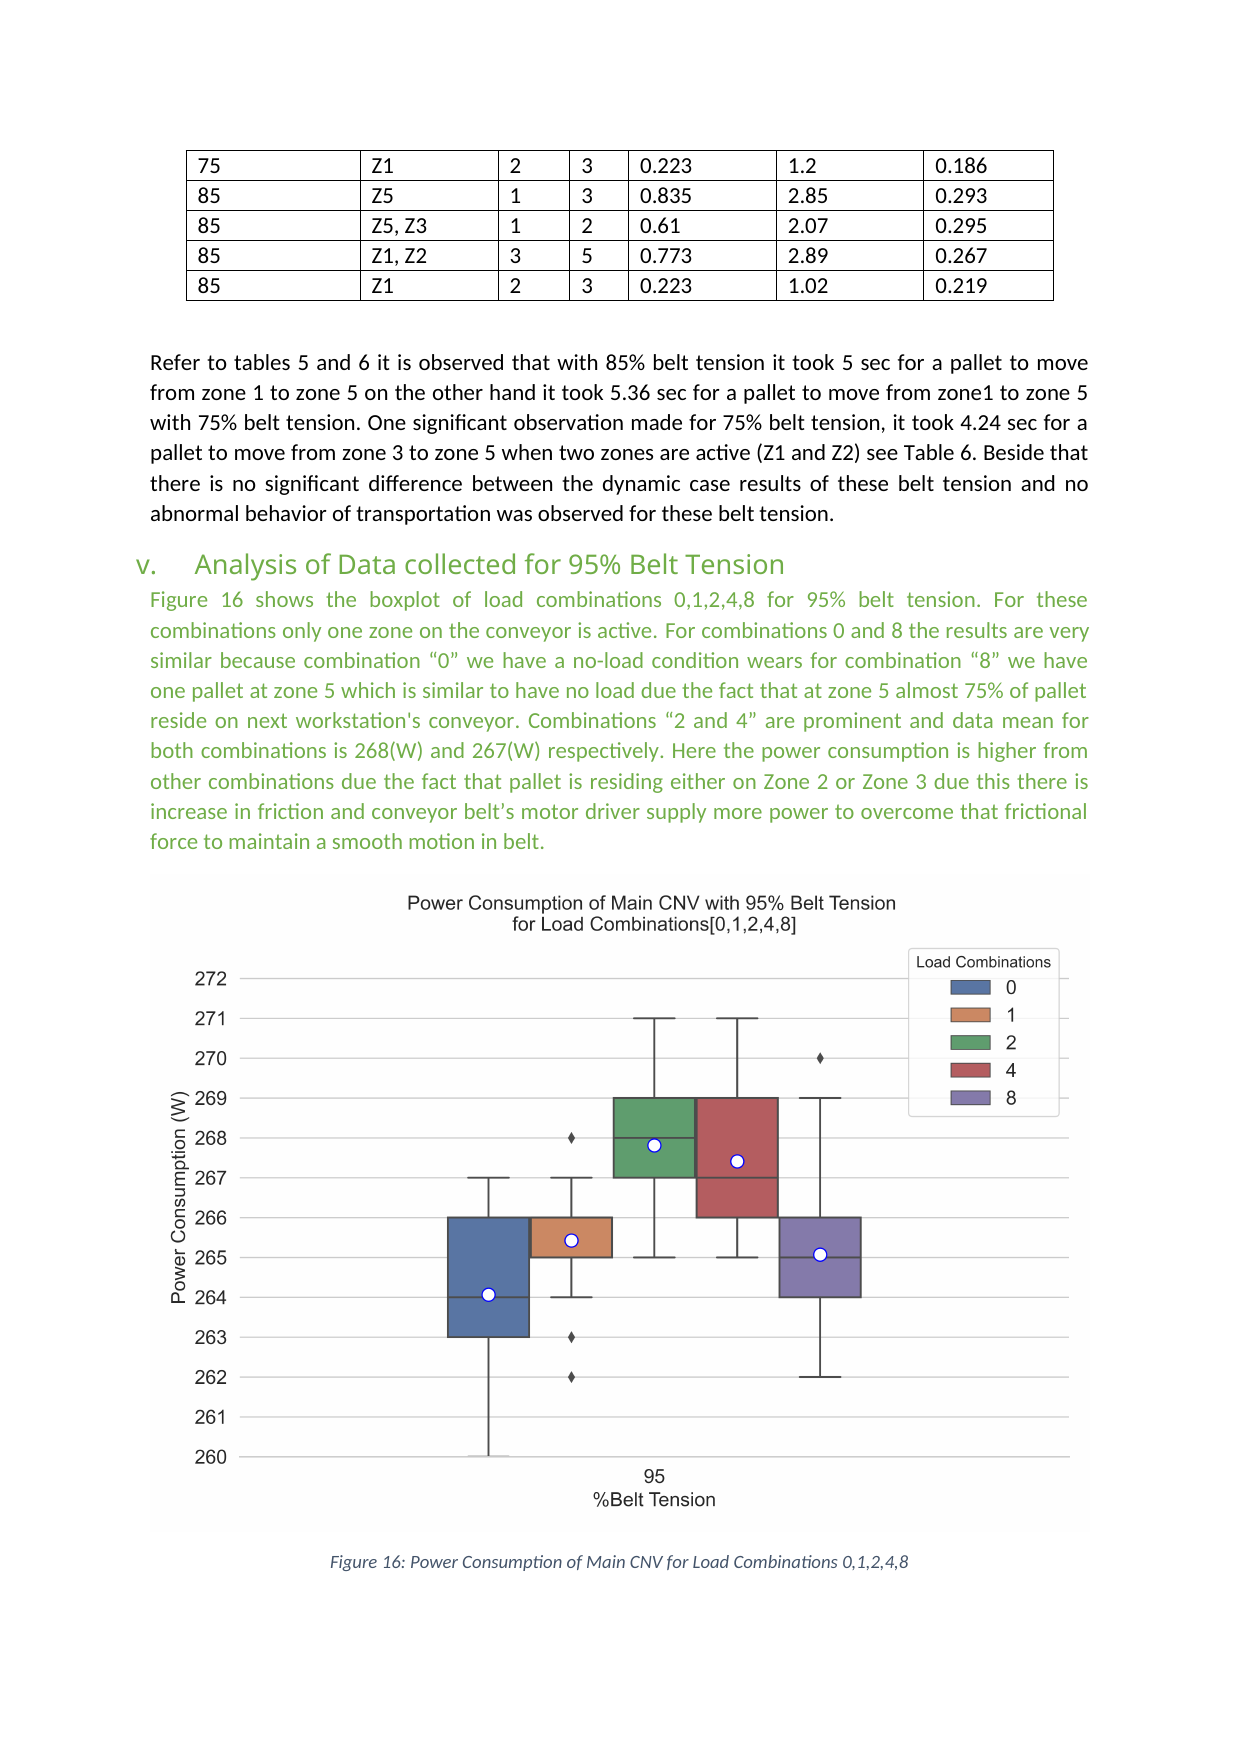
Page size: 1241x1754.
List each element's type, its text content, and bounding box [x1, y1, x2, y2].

table_cell 2 [499, 151, 569, 180]
table_cell 2.89 [777, 241, 923, 270]
table_cell 1 [499, 181, 569, 210]
table_cell 0.267 [924, 241, 1053, 270]
table_cell 0.295 [924, 211, 1053, 240]
table_cell 2 [499, 271, 569, 300]
table_cell 1.02 [777, 271, 923, 300]
table_cell 1 [499, 211, 569, 240]
table_cell 0.773 [629, 241, 776, 270]
table_cell 85 [187, 211, 360, 240]
table_cell 3 [499, 241, 569, 270]
text Refer to tables 5 and 6 it is observed that with 85% belt tension it took 5 sec for a pallet to move from zone 1 to zone 5 on the other hand it took 5.36 sec for a pallet to move from zone1 to zone 5 with 75% belt tension. One significant observation made for 75% belt tension, it took 4.24 sec for a pallet to move from zone 3 to zone 5 when two zones are active (Z1 and Z2) see Table 6. Beside that there is no significant difference between the dynamic case results of these belt tension and no abnormal behavior of transportation was observed for these belt tension. [150, 348, 1090, 527]
table_cell 0.186 [924, 151, 1053, 180]
text Figure 16: Power Consumption of Main CNV for Load Combinations 0,1,2,4,8 [150, 1551, 1090, 1574]
table_cell Z5, Z3 [361, 211, 498, 240]
table_cell Z1, Z2 [361, 241, 498, 270]
table_cell 0.835 [629, 181, 776, 210]
table_cell 3 [570, 271, 628, 300]
table_cell 2.07 [777, 211, 923, 240]
table_cell 2 [570, 211, 628, 240]
text Figure 16 shows the boxplot of load combinations 0,1,2,4,8 for 95% belt tension. For these combinations only one zone on the conveyor is active. For combinations 0 and 8 the results are very similar because combination “0” we have a no-load condition wears for combination “8” we have one pallet at zone 5 which is similar to have no load due the fact that at zone 5 almost 75% of pallet reside on next workstation's conveyor. Combinations “2 and 4” are prominent and data mean for both combinations is 268(W) and 267(W) respectively. Here the power consumption is higher from other combinations due the fact that pallet is residing either on Zone 2 or Zone 3 due this there is increase in friction and conveyor belt’s motor driver supply more power to overcome that frictional force to maintain a smooth motion in belt. [150, 586, 1090, 855]
picture [150, 874, 1090, 1532]
table_cell 85 [187, 271, 360, 300]
table_cell 1.2 [777, 151, 923, 180]
table_cell Z1 [361, 151, 498, 180]
subtitle Analysis of Data collected for 95% Belt Tension [157, 546, 1090, 583]
table_cell 2.85 [777, 181, 923, 210]
table_cell 3 [570, 151, 628, 180]
table_cell 75 [187, 151, 360, 180]
table_cell 0.223 [629, 271, 776, 300]
table_cell 0.61 [629, 211, 776, 240]
table_cell 5 [570, 241, 628, 270]
table_cell Z1 [361, 271, 498, 300]
table_cell 85 [187, 241, 360, 270]
table_cell 85 [187, 181, 360, 210]
table_cell 3 [570, 181, 628, 210]
table_cell 0.223 [629, 151, 776, 180]
table_cell 0.293 [924, 181, 1053, 210]
table_cell Z5 [361, 181, 498, 210]
table_cell 0.219 [924, 271, 1053, 300]
